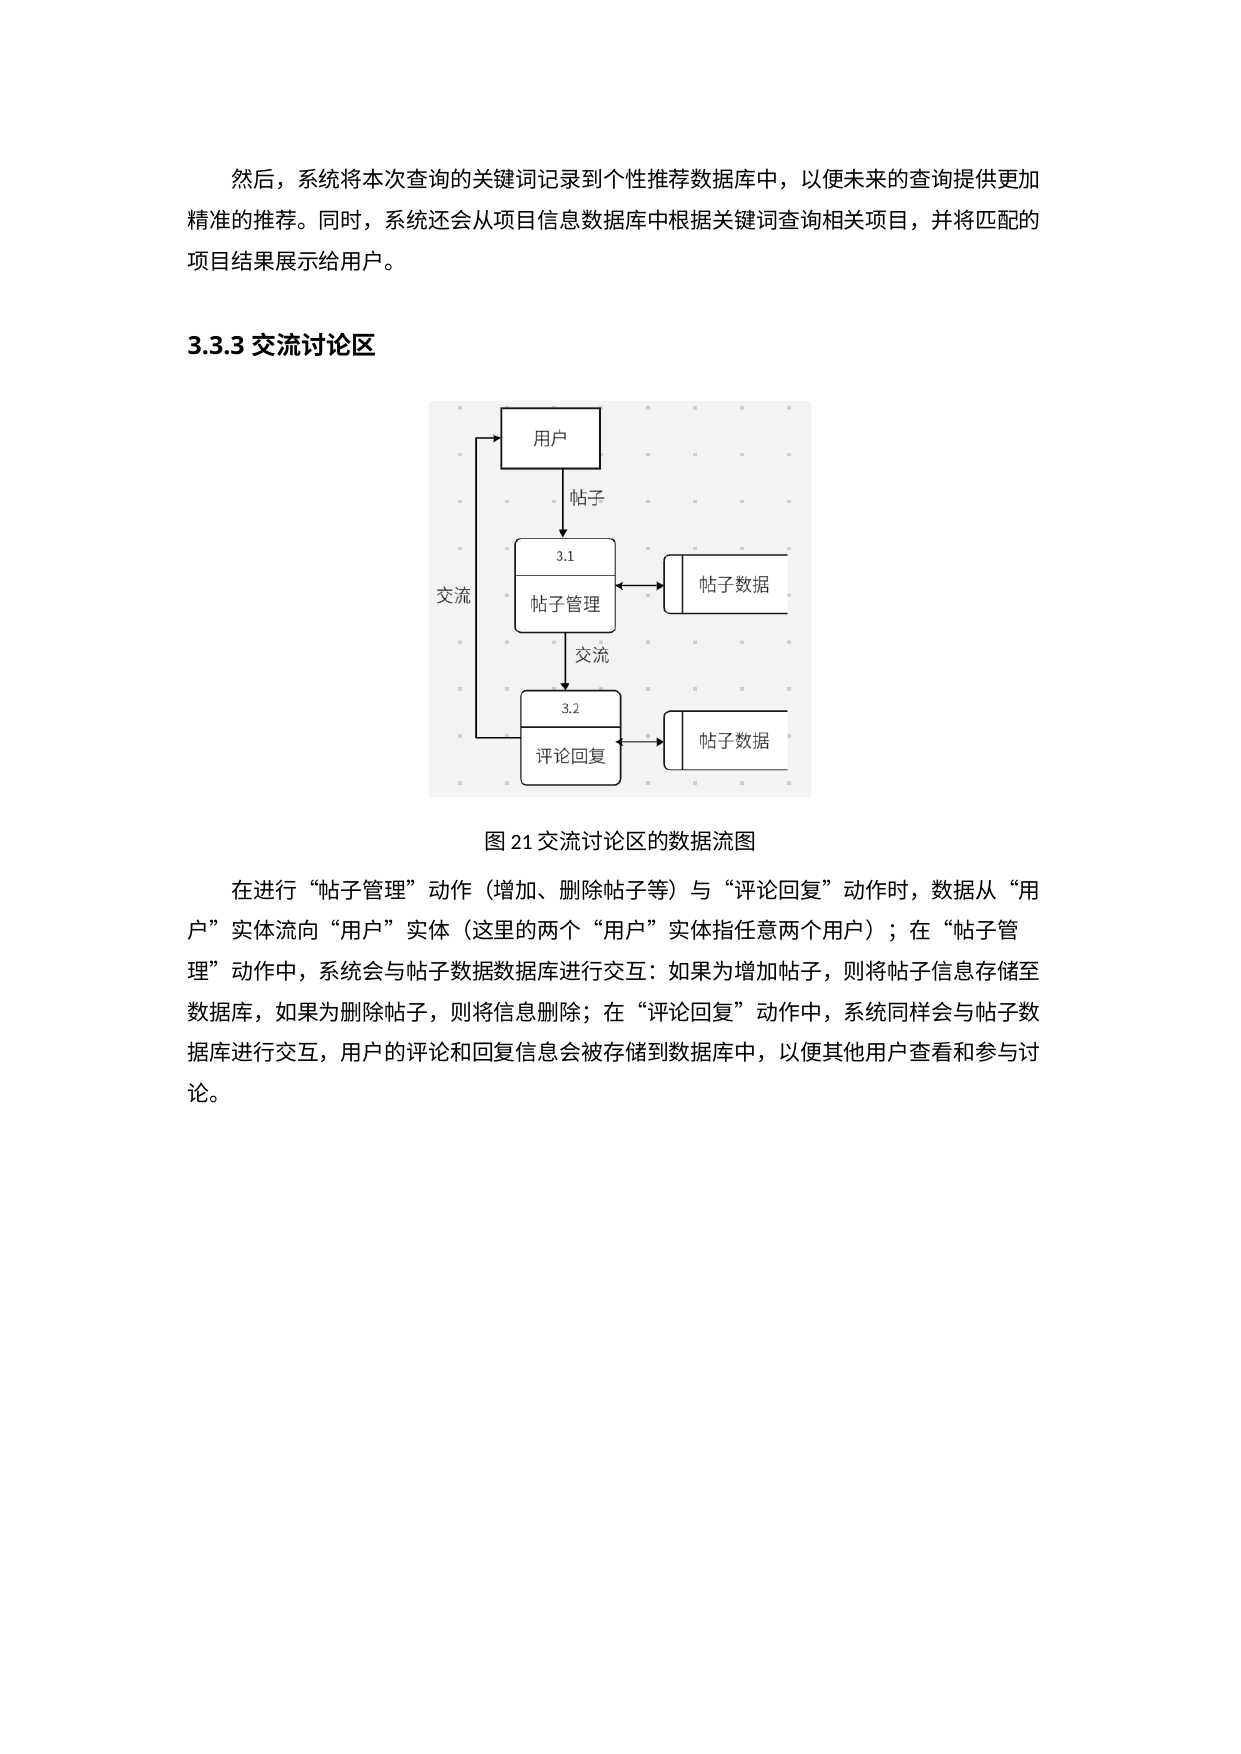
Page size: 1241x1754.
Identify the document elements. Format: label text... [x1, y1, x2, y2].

subtitle 3.3.3 交流讨论区 [187, 311, 1053, 376]
picture [428, 401, 812, 797]
text 图21 交流讨论区的数据流图 [187, 823, 1053, 856]
text 然后，系统将本次查询的关键词记录到个性推荐数据库中，以便未来的查询提供更加精准的推荐。同时，系统还会从项目信息数据库中根据关键词查询相关项目，并将匹配的项目结果展示给用户。 [187, 162, 1053, 276]
text 在进行“帖子管理”动作（增加、删除帖子等）与“评论回复”动作时，数据从“用户”实体流向“用户”实体（这里的两个“用户”实体指任意两个用户）；在“帖子管理”动作中，系统会与帖子数据数据库进行交互：如果为增加帖子，则将帖子信息存储至数据库，如果为删除帖子，则将信息删除；在“评论回复”动作中，系统同样会与帖子数据库进行交互，用户的评论和回复信息会被存储到数据库中，以便其他用户查看和参与讨论。 [187, 872, 1053, 1108]
